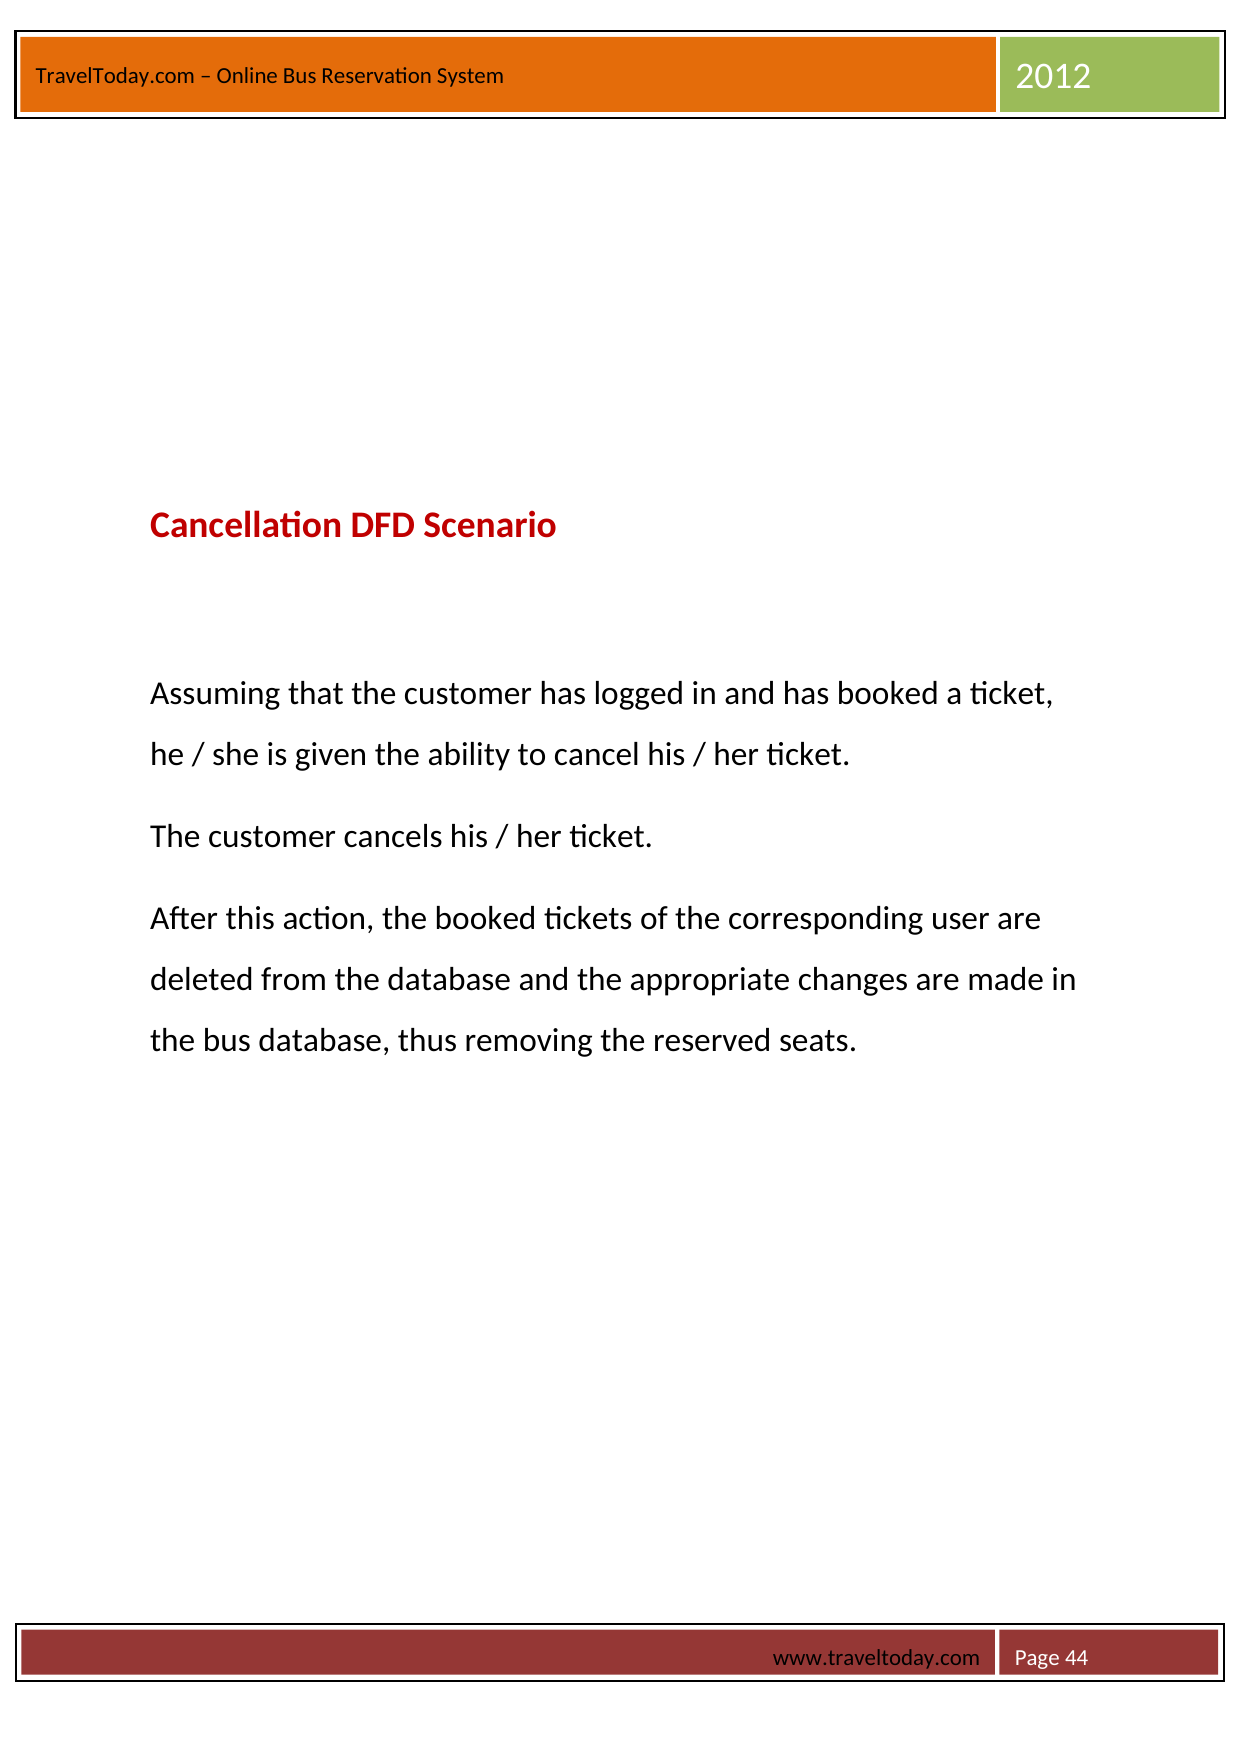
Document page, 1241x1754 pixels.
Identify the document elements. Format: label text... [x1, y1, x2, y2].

text Cancellation DFD Scenario [150, 501, 1090, 546]
text The customer cancels his / her ticket. [150, 815, 1090, 856]
text Assuming that the customer has logged in and has booked a ticket, he / she is given the ability to cancel his / her ticket. [150, 672, 1090, 774]
text After this action, the booked tickets of the corresponding user are deleted from the database and the appropriate changes are made in the bus database, thus removing the reserved seats. [150, 897, 1090, 1060]
